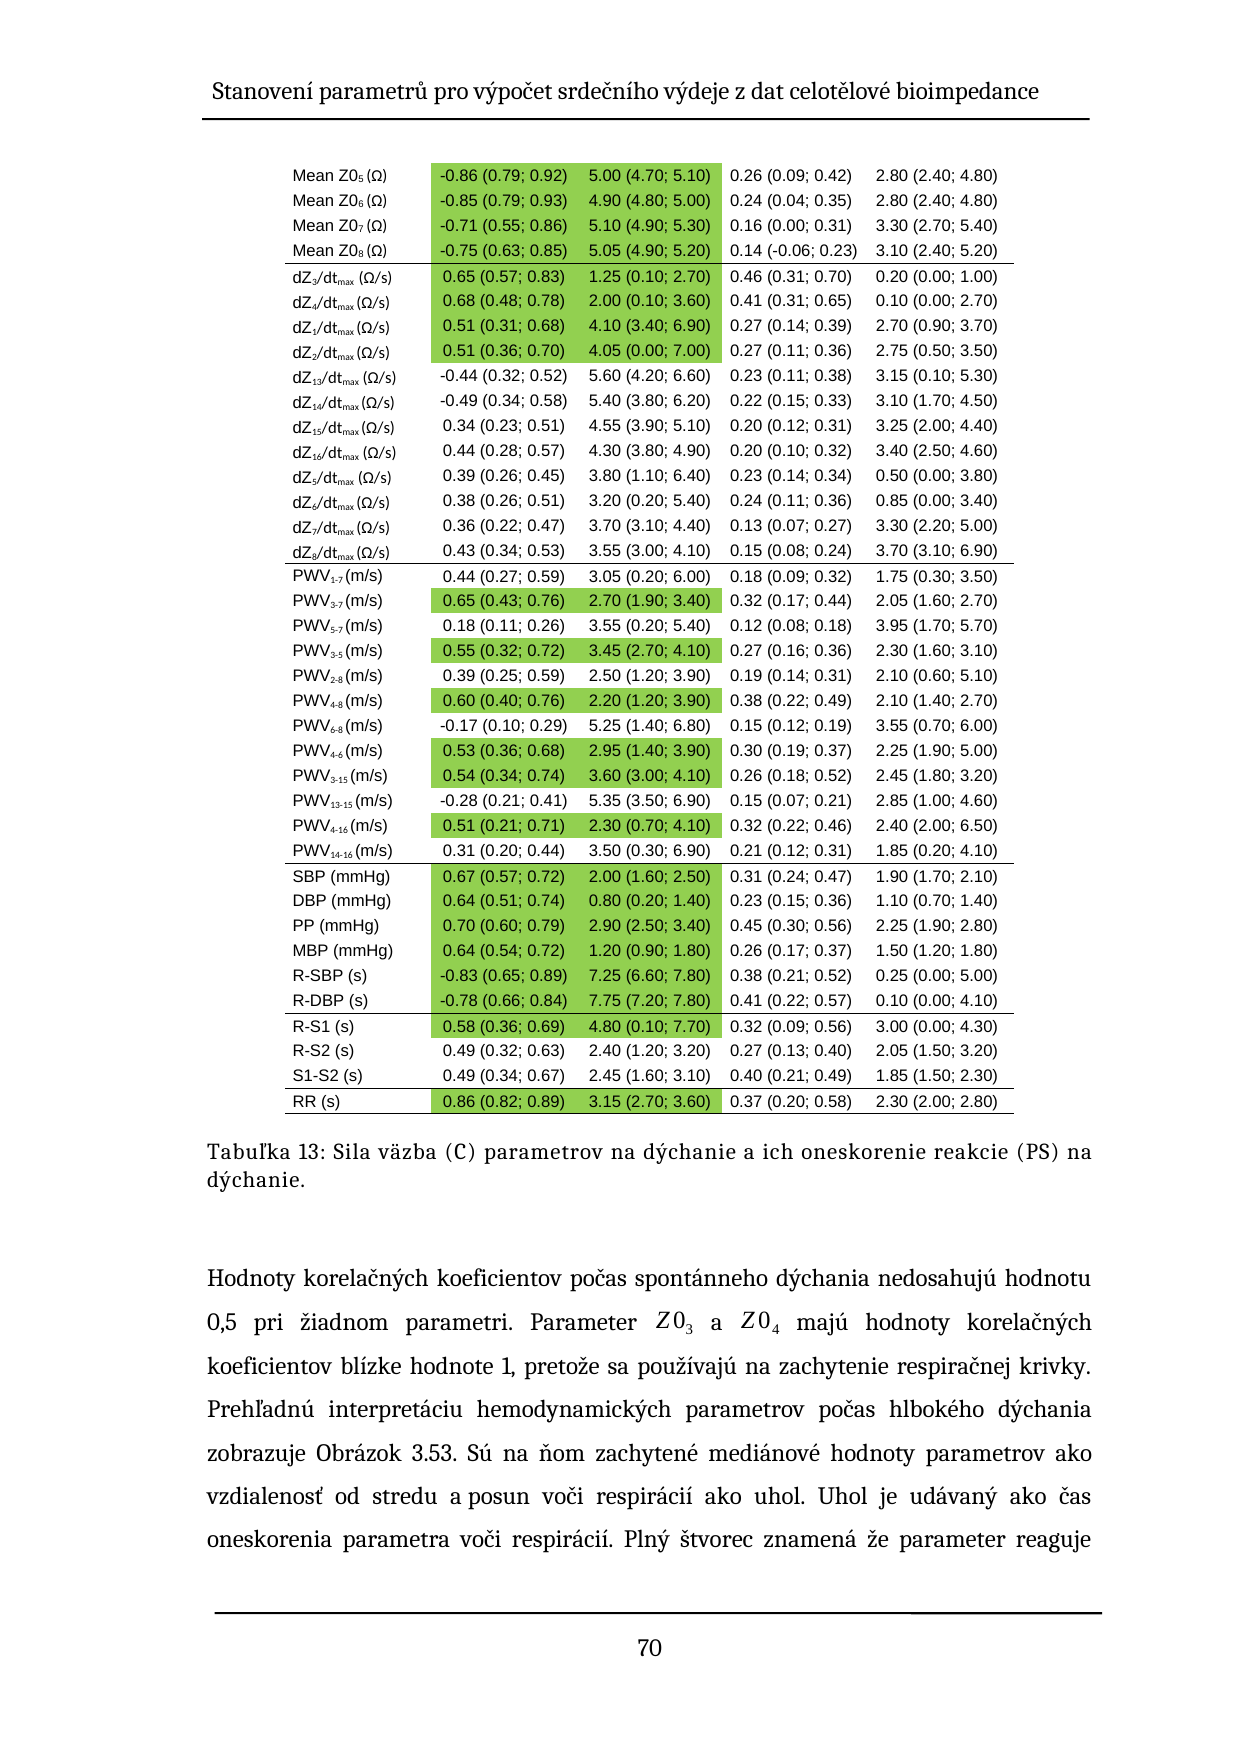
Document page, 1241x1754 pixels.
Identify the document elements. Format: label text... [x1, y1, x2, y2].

table_cell 5.00 (4.70; 5.10) [577, 163, 722, 188]
table_cell 0.32 (0.09; 0.56) [723, 1014, 868, 1038]
table_cell 0.68 (0.48; 0.78) [431, 288, 577, 313]
table_cell 0.20 (0.12; 0.31) [723, 413, 868, 438]
table_cell 1.90 (1.70; 2.10) [868, 864, 1014, 888]
table_cell 2.75 (0.50; 3.50) [868, 338, 1014, 363]
table_cell 0.58 (0.36; 0.69) [431, 1014, 577, 1038]
table_cell 0.38 (0.26; 0.51) [431, 488, 577, 513]
table_cell 0.31 (0.24; 0.47) [723, 864, 868, 888]
table_cell -0.17 (0.10; 0.29) [431, 713, 577, 738]
table_cell 2.05 (1.60; 2.70) [868, 588, 1014, 613]
table_cell 0.30 (0.19; 0.37) [723, 738, 868, 763]
table_cell 3.30 (2.70; 5.40) [868, 213, 1014, 238]
table_cell 3.10 (1.70; 4.50) [868, 388, 1014, 413]
table_cell Mean Z06 (Ω) [285, 188, 431, 213]
table_cell 0.40 (0.21; 0.49) [723, 1063, 868, 1088]
table_cell 4.90 (4.80; 5.00) [577, 188, 722, 213]
table_cell 0.37 (0.20; 0.58) [723, 1089, 868, 1113]
table_cell 3.05 (0.20; 6.00) [577, 564, 722, 588]
table_cell 3.70 (3.10; 4.40) [577, 513, 722, 538]
table_cell 0.44 (0.28; 0.57) [431, 438, 577, 463]
table_cell 0.32 (0.17; 0.44) [723, 588, 868, 613]
table_cell -0.83 (0.65; 0.89) [431, 963, 577, 988]
table_cell 0.27 (0.16; 0.36) [723, 638, 868, 663]
table_cell 0.85 (0.00; 3.40) [868, 488, 1014, 513]
table_cell 1.75 (0.30; 3.50) [868, 564, 1014, 588]
table_cell 0.15 (0.08; 0.24) [723, 538, 868, 563]
table_cell dZ4/dtmax (Ω/s) [285, 288, 431, 313]
table_cell 3.10 (2.40; 5.20) [868, 238, 1014, 263]
table_cell Mean Z05 (Ω) [285, 163, 431, 188]
table_cell 1.50 (1.20; 1.80) [868, 938, 1014, 963]
table_cell dZ7/dtmax (Ω/s) [285, 513, 431, 538]
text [207, 1263, 1092, 1553]
table_cell 0.67 (0.57; 0.72) [431, 864, 577, 888]
table_cell dZ14/dtmax (Ω/s) [285, 388, 431, 413]
table_cell -0.28 (0.21; 0.41) [431, 788, 577, 813]
table_cell 5.10 (4.90; 5.30) [577, 213, 722, 238]
table_cell 0.26 (0.18; 0.52) [723, 763, 868, 788]
table_cell 2.70 (1.90; 3.40) [577, 588, 722, 613]
table_cell PWV6-8 (m/s) [285, 713, 431, 738]
table_cell 0.10 (0.00; 4.10) [868, 988, 1014, 1013]
table_cell 1.85 (0.20; 4.10) [868, 838, 1014, 863]
table_cell 0.64 (0.51; 0.74) [431, 888, 577, 913]
table_cell 0.51 (0.21; 0.71) [431, 813, 577, 838]
table_cell 5.60 (4.20; 6.60) [577, 363, 722, 388]
table_cell 2.10 (1.40; 2.70) [868, 688, 1014, 713]
table_cell dZ16/dtmax (Ω/s) [285, 438, 431, 463]
table_cell R-SBP (s) [285, 963, 431, 988]
table_cell 2.85 (1.00; 4.60) [868, 788, 1014, 813]
table_cell 0.49 (0.32; 0.63) [431, 1038, 577, 1063]
table_cell 0.86 (0.82; 0.89) [431, 1089, 577, 1113]
table_cell 2.30 (0.70; 4.10) [577, 813, 722, 838]
table_cell 3.15 (2.70; 3.60) [577, 1089, 722, 1113]
table_cell 0.45 (0.30; 0.56) [723, 913, 868, 938]
table_cell dZ2/dtmax (Ω/s) [285, 338, 431, 363]
table_cell 3.45 (2.70; 4.10) [577, 638, 722, 663]
table_cell 0.23 (0.15; 0.36) [723, 888, 868, 913]
table_cell 0.46 (0.31; 0.70) [723, 264, 868, 288]
table_cell 3.25 (2.00; 4.40) [868, 413, 1014, 438]
table_cell 3.20 (0.20; 5.40) [577, 488, 722, 513]
table_cell 2.25 (1.90; 5.00) [868, 738, 1014, 763]
table_cell 0.80 (0.20; 1.40) [577, 888, 722, 913]
table_cell 2.45 (1.60; 3.10) [577, 1063, 722, 1088]
table_cell 0.26 (0.09; 0.42) [723, 163, 868, 188]
table_cell 1.25 (0.10; 2.70) [577, 264, 722, 288]
table_cell 4.30 (3.80; 4.90) [577, 438, 722, 463]
table_cell 0.39 (0.26; 0.45) [431, 463, 577, 488]
table_cell 3.80 (1.10; 6.40) [577, 463, 722, 488]
table_cell dZ8/dtmax (Ω/s) [285, 538, 431, 563]
table_cell 4.80 (0.10; 7.70) [577, 1014, 722, 1038]
table_cell 0.54 (0.34; 0.74) [431, 763, 577, 788]
table_cell -0.85 (0.79; 0.93) [431, 188, 577, 213]
table_cell 4.05 (0.00; 7.00) [577, 338, 722, 363]
table_cell PWV4-6 (m/s) [285, 738, 431, 763]
table_cell 2.70 (0.90; 3.70) [868, 313, 1014, 338]
table_cell 5.25 (1.40; 6.80) [577, 713, 722, 738]
table_cell RR (s) [285, 1089, 431, 1113]
table_cell 0.34 (0.23; 0.51) [431, 413, 577, 438]
table_cell PWV3-15 (m/s) [285, 763, 431, 788]
table_cell 0.27 (0.11; 0.36) [723, 338, 868, 363]
table_cell 3.15 (0.10; 5.30) [868, 363, 1014, 388]
table_cell PWV13-15 (m/s) [285, 788, 431, 813]
table_cell 0.23 (0.14; 0.34) [723, 463, 868, 488]
table_cell 0.21 (0.12; 0.31) [723, 838, 868, 863]
table_cell 0.38 (0.21; 0.52) [723, 963, 868, 988]
table_cell R-S1 (s) [285, 1014, 431, 1038]
table_cell 0.36 (0.22; 0.47) [431, 513, 577, 538]
table_cell 0.18 (0.09; 0.32) [723, 564, 868, 588]
table_cell R-S2 (s) [285, 1038, 431, 1063]
table_cell 2.50 (1.20; 3.90) [577, 663, 722, 688]
table_cell 0.43 (0.34; 0.53) [431, 538, 577, 563]
table_cell dZ15/dtmax (Ω/s) [285, 413, 431, 438]
table_cell 0.26 (0.17; 0.37) [723, 938, 868, 963]
table_cell PWV1-7 (m/s) [285, 564, 431, 588]
table_cell 3.70 (3.10; 6.90) [868, 538, 1014, 563]
table_cell dZ5/dtmax (Ω/s) [285, 463, 431, 488]
table_cell 0.38 (0.22; 0.49) [723, 688, 868, 713]
table_cell 2.30 (1.60; 3.10) [868, 638, 1014, 663]
table_cell 3.40 (2.50; 4.60) [868, 438, 1014, 463]
table_cell 3.95 (1.70; 5.70) [868, 613, 1014, 638]
table_cell -0.44 (0.32; 0.52) [431, 363, 577, 388]
table_cell DBP (mmHg) [285, 888, 431, 913]
table_cell 0.27 (0.13; 0.40) [723, 1038, 868, 1063]
table_cell 1.85 (1.50; 2.30) [868, 1063, 1014, 1088]
table_cell 0.15 (0.12; 0.19) [723, 713, 868, 738]
table_cell 0.55 (0.32; 0.72) [431, 638, 577, 663]
table_cell -0.86 (0.79; 0.92) [431, 163, 577, 188]
table_cell 3.00 (0.00; 4.30) [868, 1014, 1014, 1038]
table_cell 0.23 (0.11; 0.38) [723, 363, 868, 388]
table_cell 2.25 (1.90; 2.80) [868, 913, 1014, 938]
table_cell -0.71 (0.55; 0.86) [431, 213, 577, 238]
table_cell SBP (mmHg) [285, 864, 431, 888]
table_cell S1-S2 (s) [285, 1063, 431, 1088]
table_cell 0.19 (0.14; 0.31) [723, 663, 868, 688]
table_cell 2.90 (2.50; 3.40) [577, 913, 722, 938]
table_cell 0.41 (0.31; 0.65) [723, 288, 868, 313]
table_cell 0.65 (0.43; 0.76) [431, 588, 577, 613]
table_cell 0.51 (0.36; 0.70) [431, 338, 577, 363]
table_cell 2.05 (1.50; 3.20) [868, 1038, 1014, 1063]
table_cell 0.13 (0.07; 0.27) [723, 513, 868, 538]
table_cell 0.65 (0.57; 0.83) [431, 264, 577, 288]
table_cell 0.44 (0.27; 0.59) [431, 564, 577, 588]
table_cell Mean Z08 (Ω) [285, 238, 431, 263]
table_cell 2.95 (1.40; 3.90) [577, 738, 722, 763]
table_cell 3.55 (3.00; 4.10) [577, 538, 722, 563]
text Tabuľka 13: Sila väzba (C) parametrov na dýchanie a ich oneskorenie reakcie (PS) na dýchanie. [207, 1139, 1092, 1193]
table_cell PWV4-8 (m/s) [285, 688, 431, 713]
table_cell 0.41 (0.22; 0.57) [723, 988, 868, 1013]
table_cell 5.05 (4.90; 5.20) [577, 238, 722, 263]
table_cell 0.60 (0.40; 0.76) [431, 688, 577, 713]
table_cell PWV4-16 (m/s) [285, 813, 431, 838]
table_cell 2.30 (2.00; 2.80) [868, 1089, 1014, 1113]
table_cell PWV3-5 (m/s) [285, 638, 431, 663]
table_cell 2.20 (1.20; 3.90) [577, 688, 722, 713]
table_cell R-DBP (s) [285, 988, 431, 1013]
table_cell 5.40 (3.80; 6.20) [577, 388, 722, 413]
table_cell 0.20 (0.10; 0.32) [723, 438, 868, 463]
table_cell 2.40 (1.20; 3.20) [577, 1038, 722, 1063]
table_cell 0.39 (0.25; 0.59) [431, 663, 577, 688]
table_cell 0.16 (0.00; 0.31) [723, 213, 868, 238]
table_cell 0.50 (0.00; 3.80) [868, 463, 1014, 488]
table_cell 2.80 (2.40; 4.80) [868, 188, 1014, 213]
table_cell 0.53 (0.36; 0.68) [431, 738, 577, 763]
table_cell 2.10 (0.60; 5.10) [868, 663, 1014, 688]
table_cell 3.30 (2.20; 5.00) [868, 513, 1014, 538]
table_cell 4.55 (3.90; 5.10) [577, 413, 722, 438]
table_cell 3.55 (0.70; 6.00) [868, 713, 1014, 738]
table_cell 2.40 (2.00; 6.50) [868, 813, 1014, 838]
table_cell 1.20 (0.90; 1.80) [577, 938, 722, 963]
table_cell 0.27 (0.14; 0.39) [723, 313, 868, 338]
table_cell 4.10 (3.40; 6.90) [577, 313, 722, 338]
table_cell -0.78 (0.66; 0.84) [431, 988, 577, 1013]
table_cell 0.49 (0.34; 0.67) [431, 1063, 577, 1088]
table_cell PWV14-16 (m/s) [285, 838, 431, 863]
table_cell PP (mmHg) [285, 913, 431, 938]
table_cell PWV3-7 (m/s) [285, 588, 431, 613]
table_cell 0.51 (0.31; 0.68) [431, 313, 577, 338]
table_cell 0.32 (0.22; 0.46) [723, 813, 868, 838]
table_cell 0.24 (0.04; 0.35) [723, 188, 868, 213]
table_cell 2.00 (1.60; 2.50) [577, 864, 722, 888]
table_cell MBP (mmHg) [285, 938, 431, 963]
table_cell PWV5-7 (m/s) [285, 613, 431, 638]
table_cell 3.55 (0.20; 5.40) [577, 614, 722, 637]
table_cell 2.80 (2.40; 4.80) [868, 163, 1014, 188]
table_cell Mean Z07 (Ω) [285, 213, 431, 238]
table_cell dZ6/dtmax (Ω/s) [285, 488, 431, 513]
table_cell 0.31 (0.20; 0.44) [431, 838, 577, 863]
table_cell 0.24 (0.11; 0.36) [723, 488, 868, 513]
table_cell 0.70 (0.60; 0.79) [431, 913, 577, 938]
table_cell 7.25 (6.60; 7.80) [577, 963, 722, 988]
table_cell 0.64 (0.54; 0.72) [431, 938, 577, 963]
table_cell 0.10 (0.00; 2.70) [868, 288, 1014, 313]
table_cell 0.14 (-0.06; 0.23) [723, 238, 868, 263]
table_cell 3.50 (0.30; 6.90) [577, 838, 722, 863]
table_cell dZ1/dtmax (Ω/s) [285, 313, 431, 338]
table_cell dZ3/dtmax (Ω/s) [285, 264, 431, 288]
table_cell 2.45 (1.80; 3.20) [868, 763, 1014, 788]
table_cell -0.75 (0.63; 0.85) [431, 238, 577, 263]
table_cell 5.35 (3.50; 6.90) [577, 788, 722, 813]
table_cell -0.49 (0.34; 0.58) [431, 388, 577, 413]
table_cell 7.75 (7.20; 7.80) [577, 988, 722, 1013]
table_cell PWV2-8 (m/s) [285, 663, 431, 688]
table_cell 1.10 (0.70; 1.40) [868, 888, 1014, 913]
table_cell 2.00 (0.10; 3.60) [577, 288, 722, 313]
table_cell 0.25 (0.00; 5.00) [868, 963, 1014, 988]
table_cell 0.12 (0.08; 0.18) [723, 613, 868, 638]
table_cell 0.22 (0.15; 0.33) [723, 388, 868, 413]
table_cell dZ13/dtmax (Ω/s) [285, 363, 431, 388]
table_cell 0.18 (0.11; 0.26) [431, 613, 577, 638]
table_cell 0.15 (0.07; 0.21) [723, 788, 868, 813]
table_cell 0.20 (0.00; 1.00) [868, 264, 1014, 288]
table_cell 3.60 (3.00; 4.10) [577, 763, 722, 788]
